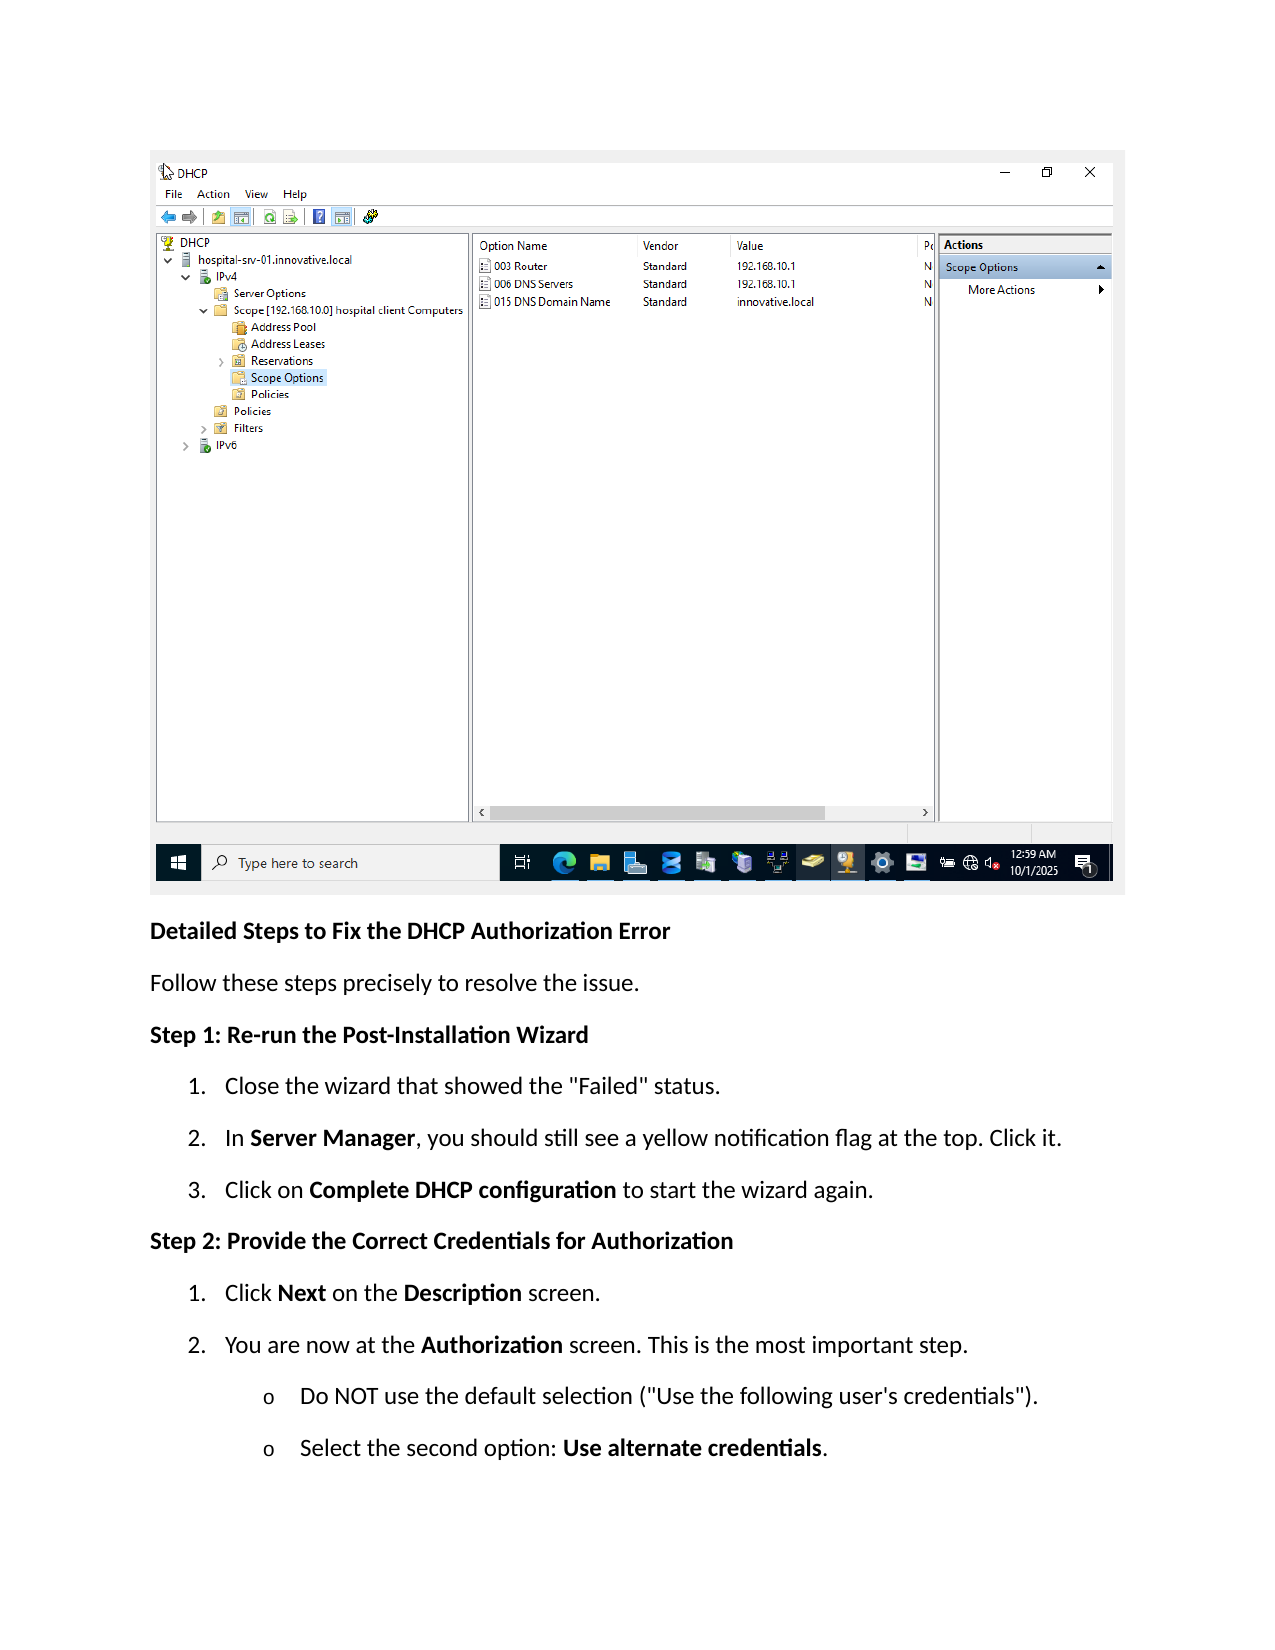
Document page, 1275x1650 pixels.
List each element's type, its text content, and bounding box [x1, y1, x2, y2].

list In Server Manager, you should still see a yellow notification flag at the top. Click it. [187, 1122, 1125, 1153]
list Close the wizard that showed the "Failed" status. [187, 1070, 1125, 1101]
list Click on Complete DHCP configuration to start the wizard again. [187, 1174, 1125, 1204]
text Detailed Steps to Fix the DHCP Authorization Error [150, 915, 1125, 946]
list Select the second option: Use alternate credentials. [262, 1432, 1125, 1463]
text Step 2: Provide the Correct Credentials for Authorization [150, 1225, 1125, 1256]
picture [150, 150, 1125, 895]
list You are now at the Authorization screen. This is the most important step. [187, 1329, 1125, 1359]
text Step 1: Re-run the Post-Installation Wizard [150, 1019, 1125, 1049]
list Click Next on the Description screen. [187, 1277, 1125, 1308]
text Follow these steps precisely to resolve the issue. [150, 967, 1125, 998]
list Do NOT use the default selection ("Use the following user's credentials"). [262, 1380, 1125, 1411]
